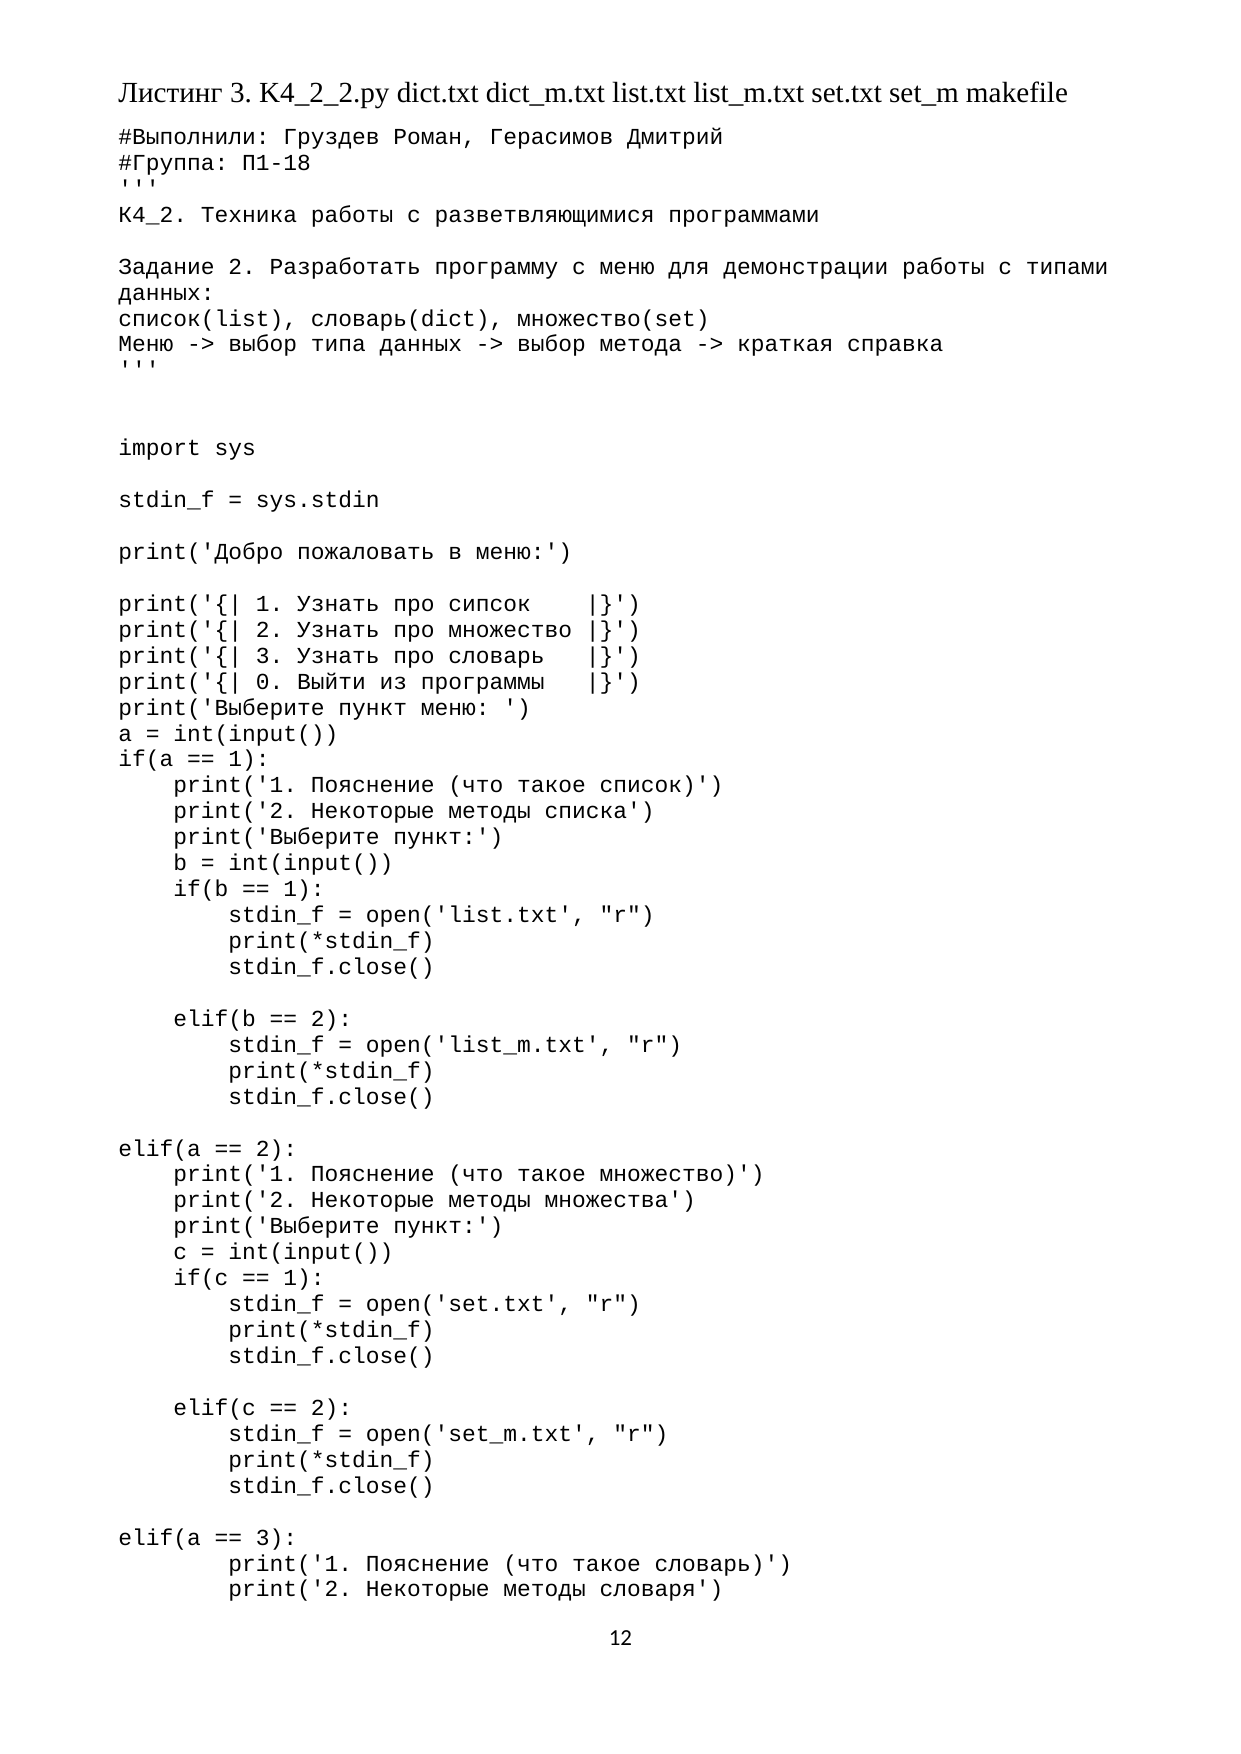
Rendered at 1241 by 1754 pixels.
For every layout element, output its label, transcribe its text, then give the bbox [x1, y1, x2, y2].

text elif(a == 3): [118, 1526, 1122, 1552]
text Задание 2. Разработать программу с меню для демонстрации работы с типами данных: [118, 255, 1122, 307]
text stdin_f.close() [118, 1344, 1122, 1370]
text print('Выберите пункт меню: ') [118, 696, 1122, 722]
text print('2. Некоторые методы множества') [118, 1189, 1122, 1215]
text if(b == 1): [118, 877, 1122, 903]
text print('Добро пожаловать в меню:') [118, 540, 1122, 566]
text stdin_f = open('list_m.txt', "r") [118, 1033, 1122, 1059]
text print('2. Некоторые методы списка') [118, 800, 1122, 826]
text print('{| 1. Узнать про сипсок |}') [118, 592, 1122, 618]
text print('1. Пояснение (что такое список)') [118, 774, 1122, 800]
text elif(a == 2): [118, 1137, 1122, 1163]
text #Группа: П1-18 [118, 151, 1122, 177]
text print('1. Пояснение (что такое множество)') [118, 1163, 1122, 1189]
text stdin_f = sys.stdin [118, 488, 1122, 514]
text список(list), словарь(dict), множество(set) [118, 307, 1122, 333]
text elif(c == 2): [118, 1396, 1122, 1422]
text elif(b == 2): [118, 1007, 1122, 1033]
text a = int(input()) [118, 722, 1122, 748]
text print(*stdin_f) [118, 1448, 1122, 1474]
text Меню -> выбор типа данных -> выбор метода -> краткая справка [118, 333, 1122, 359]
text stdin_f = open('set.txt', "r") [118, 1292, 1122, 1318]
text stdin_f = open('set_m.txt', "r") [118, 1422, 1122, 1448]
text ''' [118, 359, 1122, 385]
text print('2. Некоторые методы словаря') [118, 1578, 1122, 1604]
text ''' [118, 177, 1122, 203]
text print('{| 0. Выйти из программы |}') [118, 670, 1122, 696]
text #Выполнили: Груздев Роман, Герасимов Дмитрий [118, 125, 1122, 151]
text stdin_f.close() [118, 955, 1122, 981]
text c = int(input()) [118, 1241, 1122, 1267]
text print(*stdin_f) [118, 1059, 1122, 1085]
text print('Выберите пункт:') [118, 826, 1122, 852]
text stdin_f.close() [118, 1085, 1122, 1111]
text print(*stdin_f) [118, 1318, 1122, 1344]
text import sys [118, 437, 1122, 462]
text print('1. Пояснение (что такое словарь)') [118, 1552, 1122, 1578]
text print('Выберите пункт:') [118, 1215, 1122, 1241]
text print('{| 3. Узнать про словарь |}') [118, 644, 1122, 670]
text stdin_f.close() [118, 1474, 1122, 1500]
text print(*stdin_f) [118, 929, 1122, 955]
text Листинг 3. K4_2_2.py dict.txt dict_m.txt list.txt list_m.txt set.txt set_m makefile [118, 75, 1122, 108]
text if(a == 1): [118, 748, 1122, 774]
text if(c == 1): [118, 1267, 1122, 1292]
text stdin_f = open('list.txt', "r") [118, 903, 1122, 929]
text b = int(input()) [118, 852, 1122, 877]
text К4_2. Техника работы с разветвляющимися программами [118, 203, 1122, 229]
text print('{| 2. Узнать про множество |}') [118, 618, 1122, 644]
